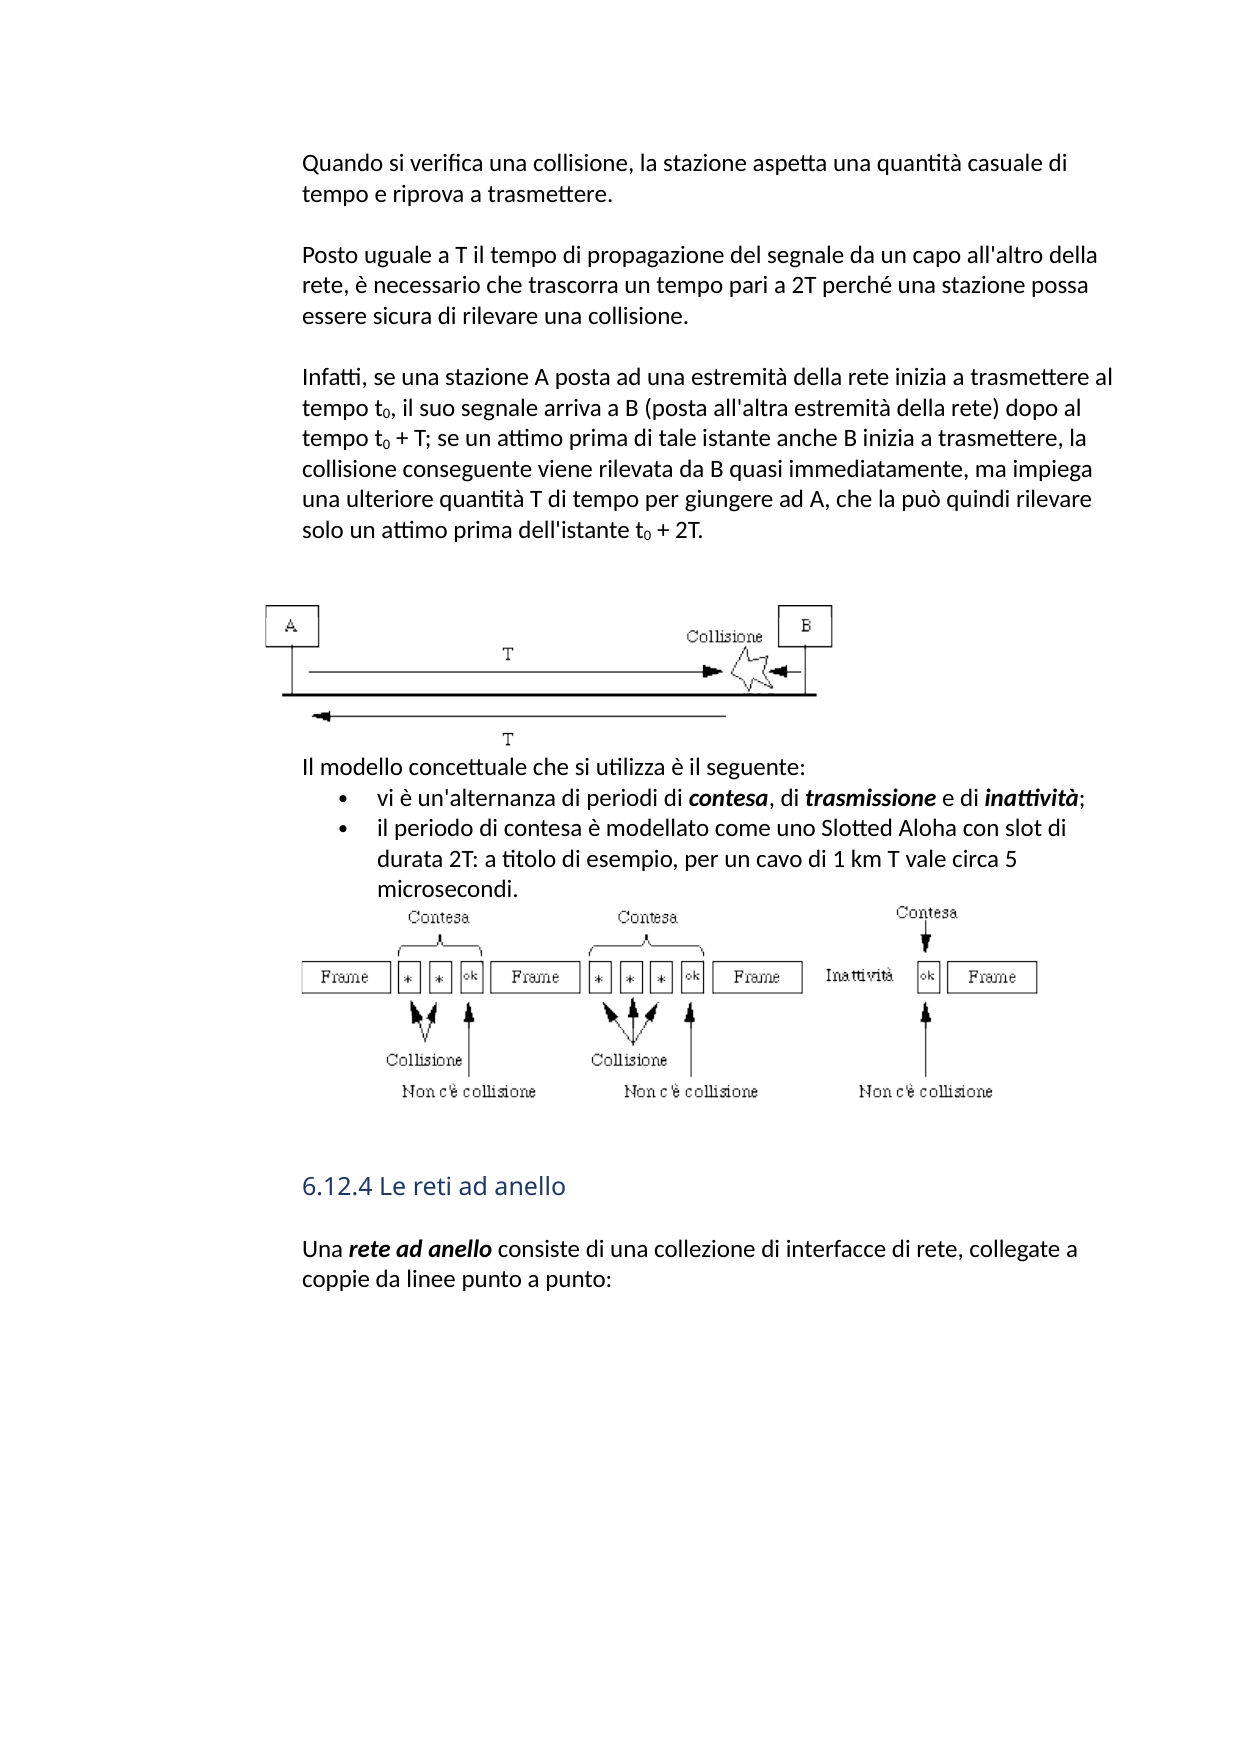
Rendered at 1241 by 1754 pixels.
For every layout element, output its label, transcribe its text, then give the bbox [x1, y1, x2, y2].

picture [301, 903, 1041, 1104]
text Posto uguale a T il tempo di propagazione del segnale da un capo all'altro della rete, è necessario che trascorra un tempo pari a 2T perché una stazione possa essere sicura di rilevare una collisione. [302, 239, 1122, 331]
text Una rete ad anello consiste di una collezione di interfacce di rete, collegate a coppie da linee punto a punto: [302, 1233, 1122, 1294]
subtitle 6.12.4 Le reti ad anello [228, 1168, 1122, 1202]
text Infatti, se una stazione A posta ad una estremità della rete inizia a trasmettere al tempo t0, il suo segnale arriva a B (posta all'altra estremità della rete) dopo al tempo t0 + T; se un attimo prima di tale istante anche B inizia a trasmettere, la collisione conseguente viene rilevata da B quasi immediatamente, ma impiega una ulteriore quantità T di tempo per giungere ad A, che la può quindi rilevare solo un attimo prima dell'istante t0 + 2T. [302, 361, 1122, 544]
list il periodo di contesa è modellato come uno Slotted Aloha con slot di durata 2T: a titolo di esempio, per un cavo di 1 km T vale circa 5 microsecondi. [339, 812, 1122, 904]
text Il modello concettuale che si utilizza è il seguente: [302, 751, 1122, 782]
list vi è un'alternanza di periodi di contesa, di trasmissione e di inattività; [339, 782, 1122, 812]
text Quando si verifica una collisione, la stazione aspetta una quantità casuale di tempo e riprova a trasmettere. [302, 148, 1122, 209]
picture [265, 605, 836, 752]
